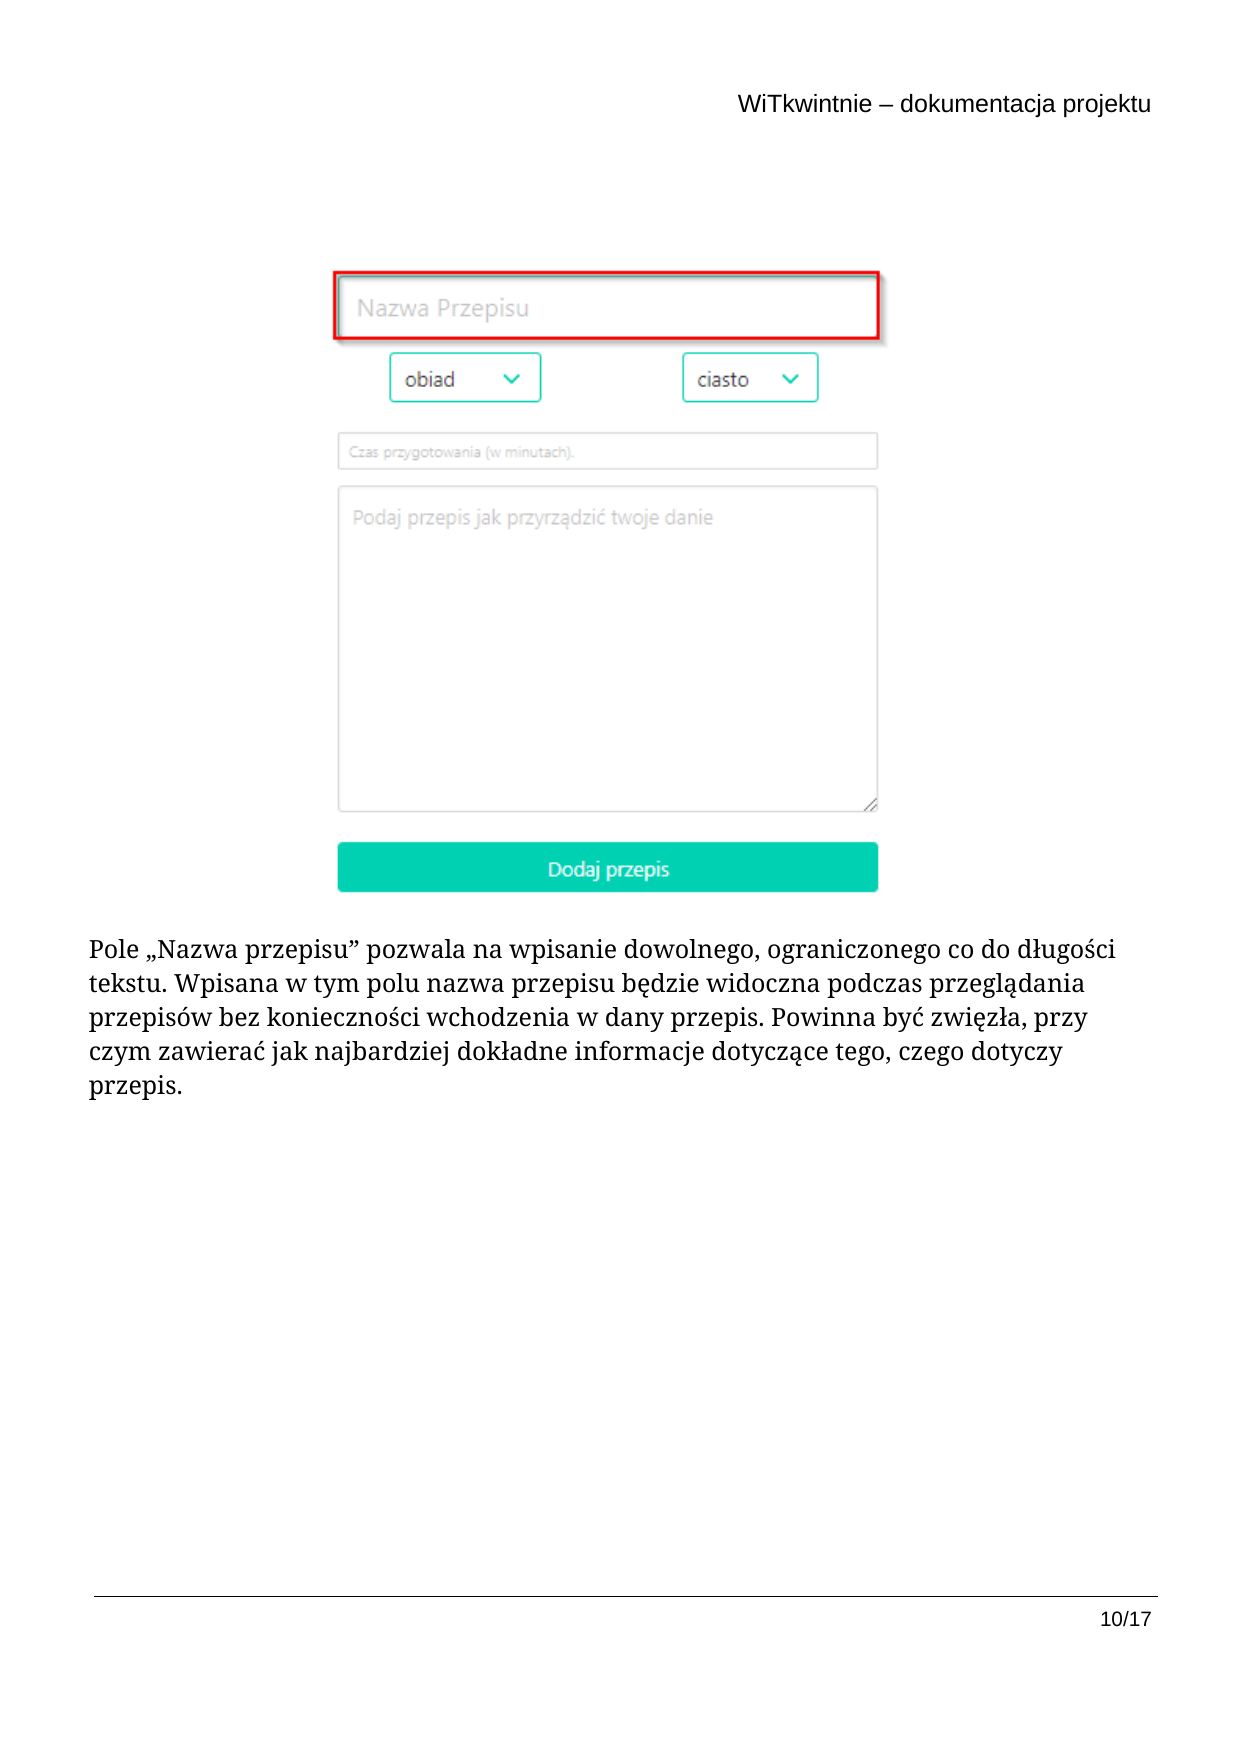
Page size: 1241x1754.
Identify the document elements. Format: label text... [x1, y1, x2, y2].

text Pole „Nazwa przepisu” pozwala na wpisanie dowolnego, ograniczonego co do długości tekstu. Wpisana w tym polu nazwa przepisu będzie widoczna podczas przeglądania przepisów bez konieczności wchodzenia w dany przepis. Powinna być zwięzła, przy czym zawierać jak najbardziej dokładne informacje dotyczące tego, czego dotyczy przepis. [88, 932, 1152, 1102]
picture [302, 255, 938, 919]
